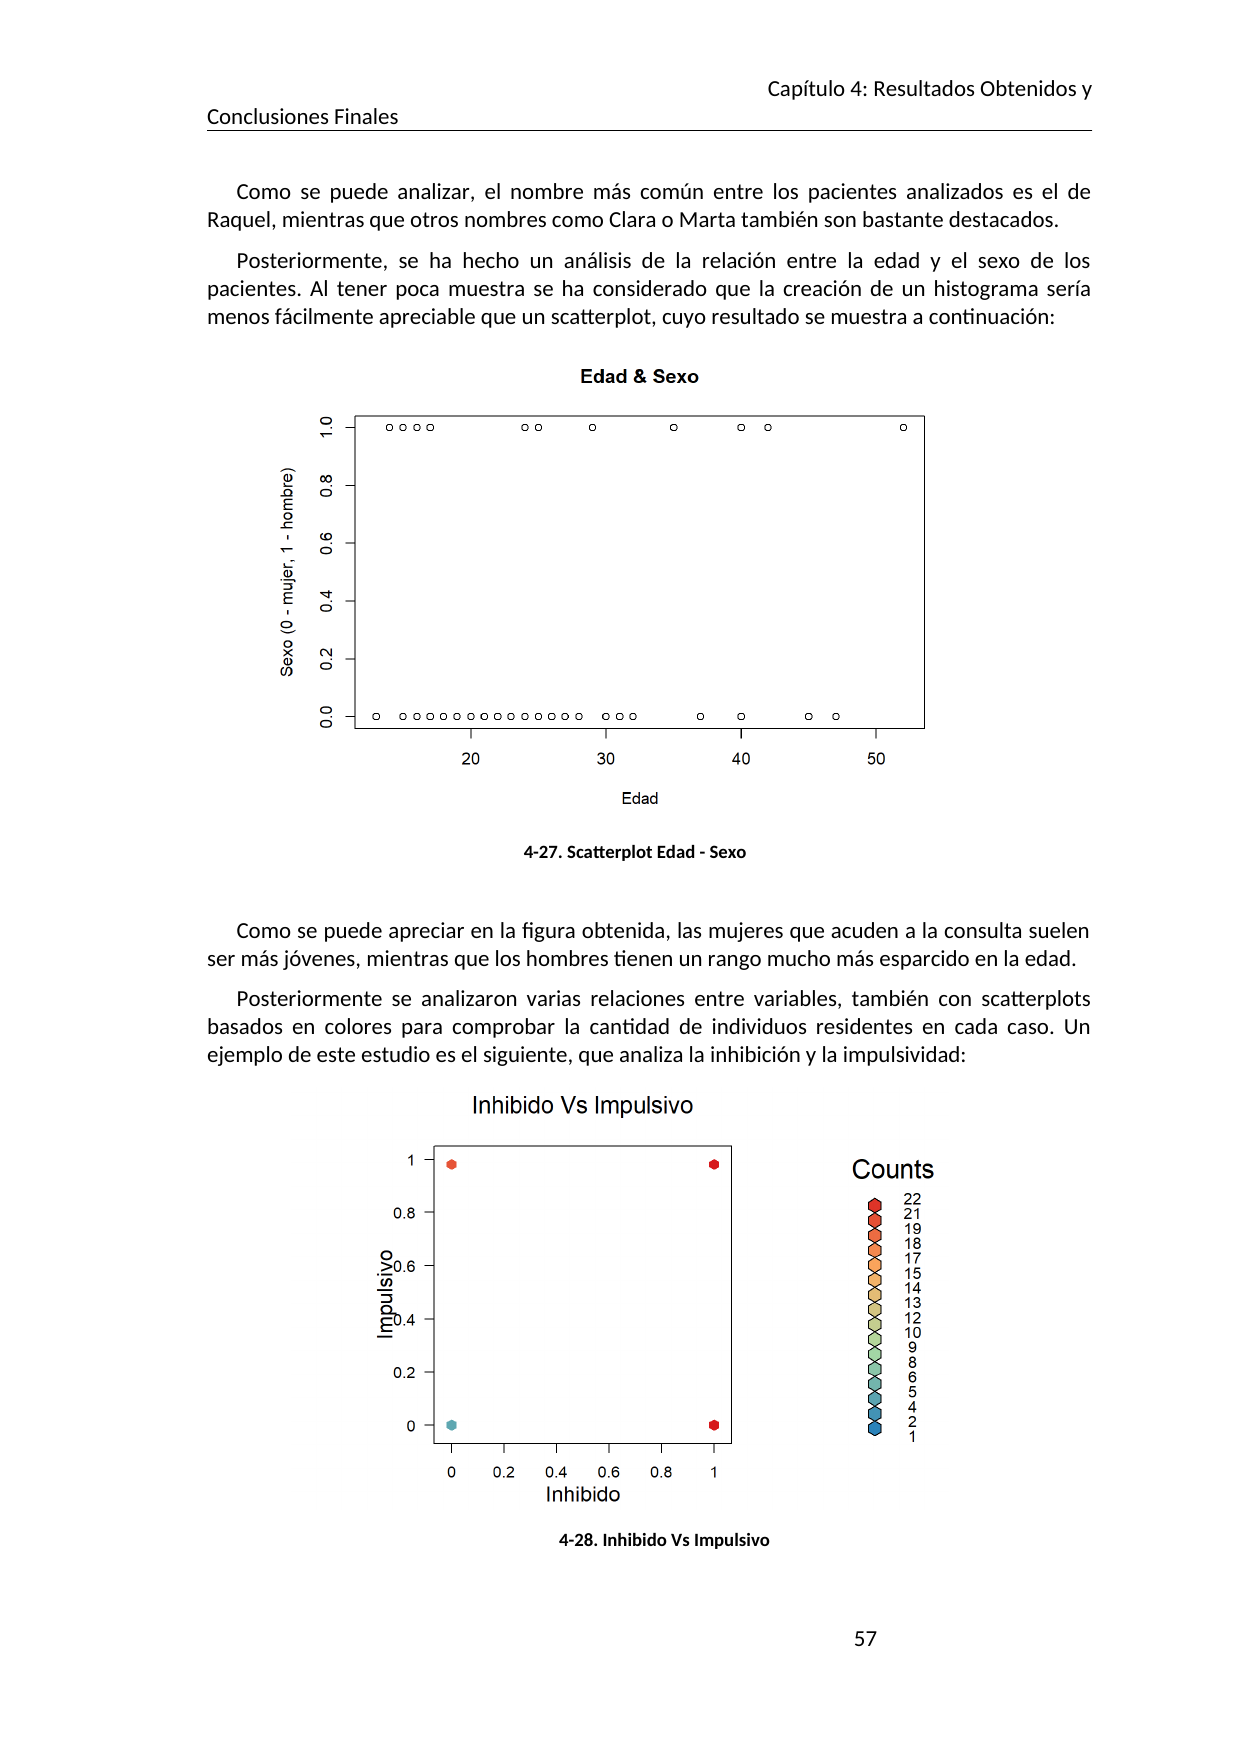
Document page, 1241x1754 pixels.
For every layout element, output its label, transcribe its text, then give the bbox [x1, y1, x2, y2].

text Como se puede apreciar en la figura obtenida, las mujeres que acuden a la consulta suelen ser más jóvenes, mientras que los hombres tienen un rango mucho más esparcido en la edad. [207, 916, 1092, 972]
text Posteriormente, se ha hecho un análisis de la relación entre la edad y el sexo de los pacientes. Al tener poca muestra se ha considerado que la creación de un histograma sería menos fácilmente apreciable que un scatterplot, cuyo resultado se muestra a continuación: [207, 246, 1092, 330]
picture [291, 1087, 949, 1510]
picture [274, 335, 966, 829]
text Como se puede analizar, el nombre más común entre los pacientes analizados es el de Raquel, mientras que otros nombres como Clara o Marta también son bastante destacados. [207, 177, 1092, 233]
text Posteriormente se analizaron varias relaciones entre variables, también con scatterplots basados en colores para comprobar la cantidad de individuos residentes en cada caso. Un ejemplo de este estudio es el siguiente, que analiza la inhibición y la impulsividad: [207, 984, 1092, 1068]
